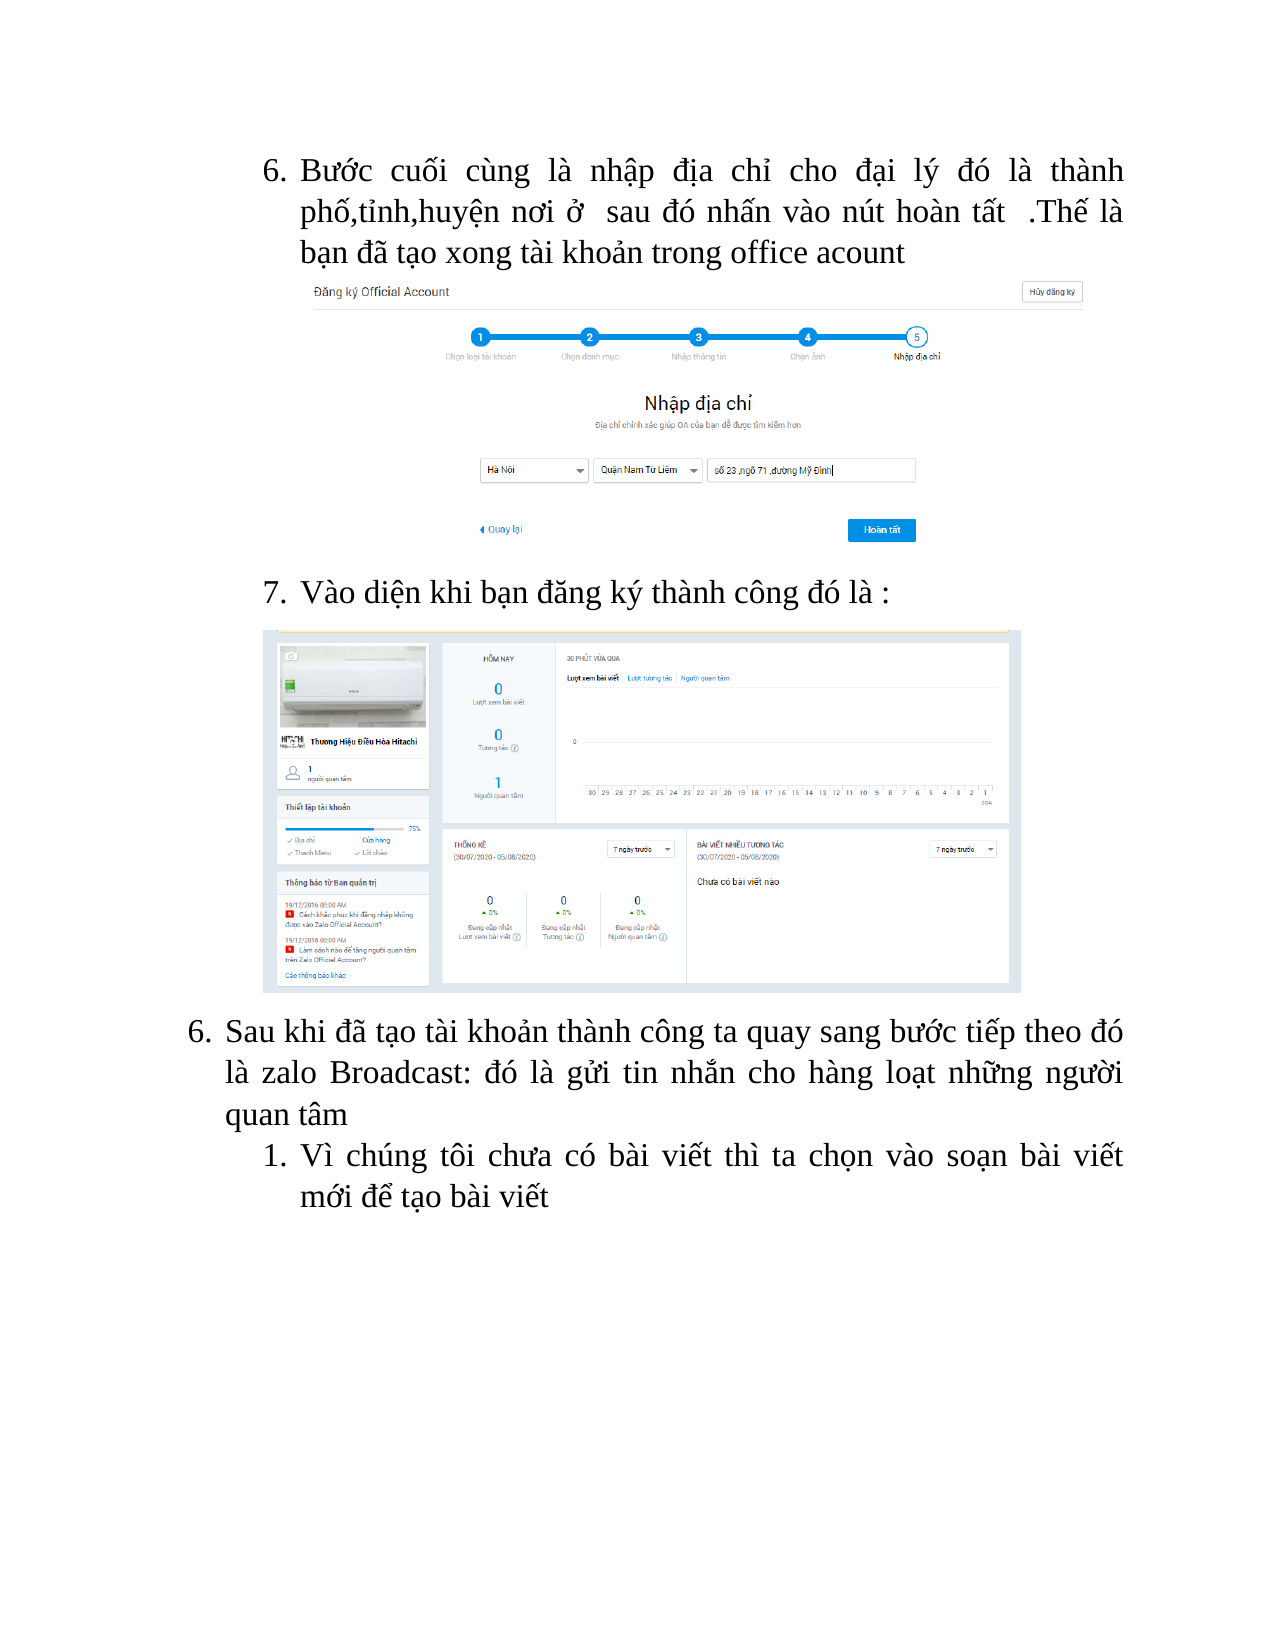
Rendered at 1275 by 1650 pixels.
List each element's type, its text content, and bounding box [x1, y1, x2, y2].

list Bước cuối cùng là nhập địa chỉ cho đại lý đó là thành phố,tỉnh,huyện nơi ở sau đó nhấn vào nút hoàn tất .Thế là bạn đã tạo xong tài khoản trong office acount [262, 150, 1125, 271]
picture [300, 274, 1090, 571]
picture [262, 630, 1022, 993]
list Vì chúng tôi chưa có bài viết thì ta chọn vào soạn bài viết mới để tạo bài viết [262, 1135, 1125, 1215]
list Sau khi đã tạo tài khoản thành công ta quay sang bước tiếp theo đó là zalo Broadcast: đó là gửi tin nhắn cho hàng loạt những người quan tâm [187, 1011, 1125, 1132]
list Vào diện khi bạn đăng ký thành công đó là : [262, 572, 1125, 611]
